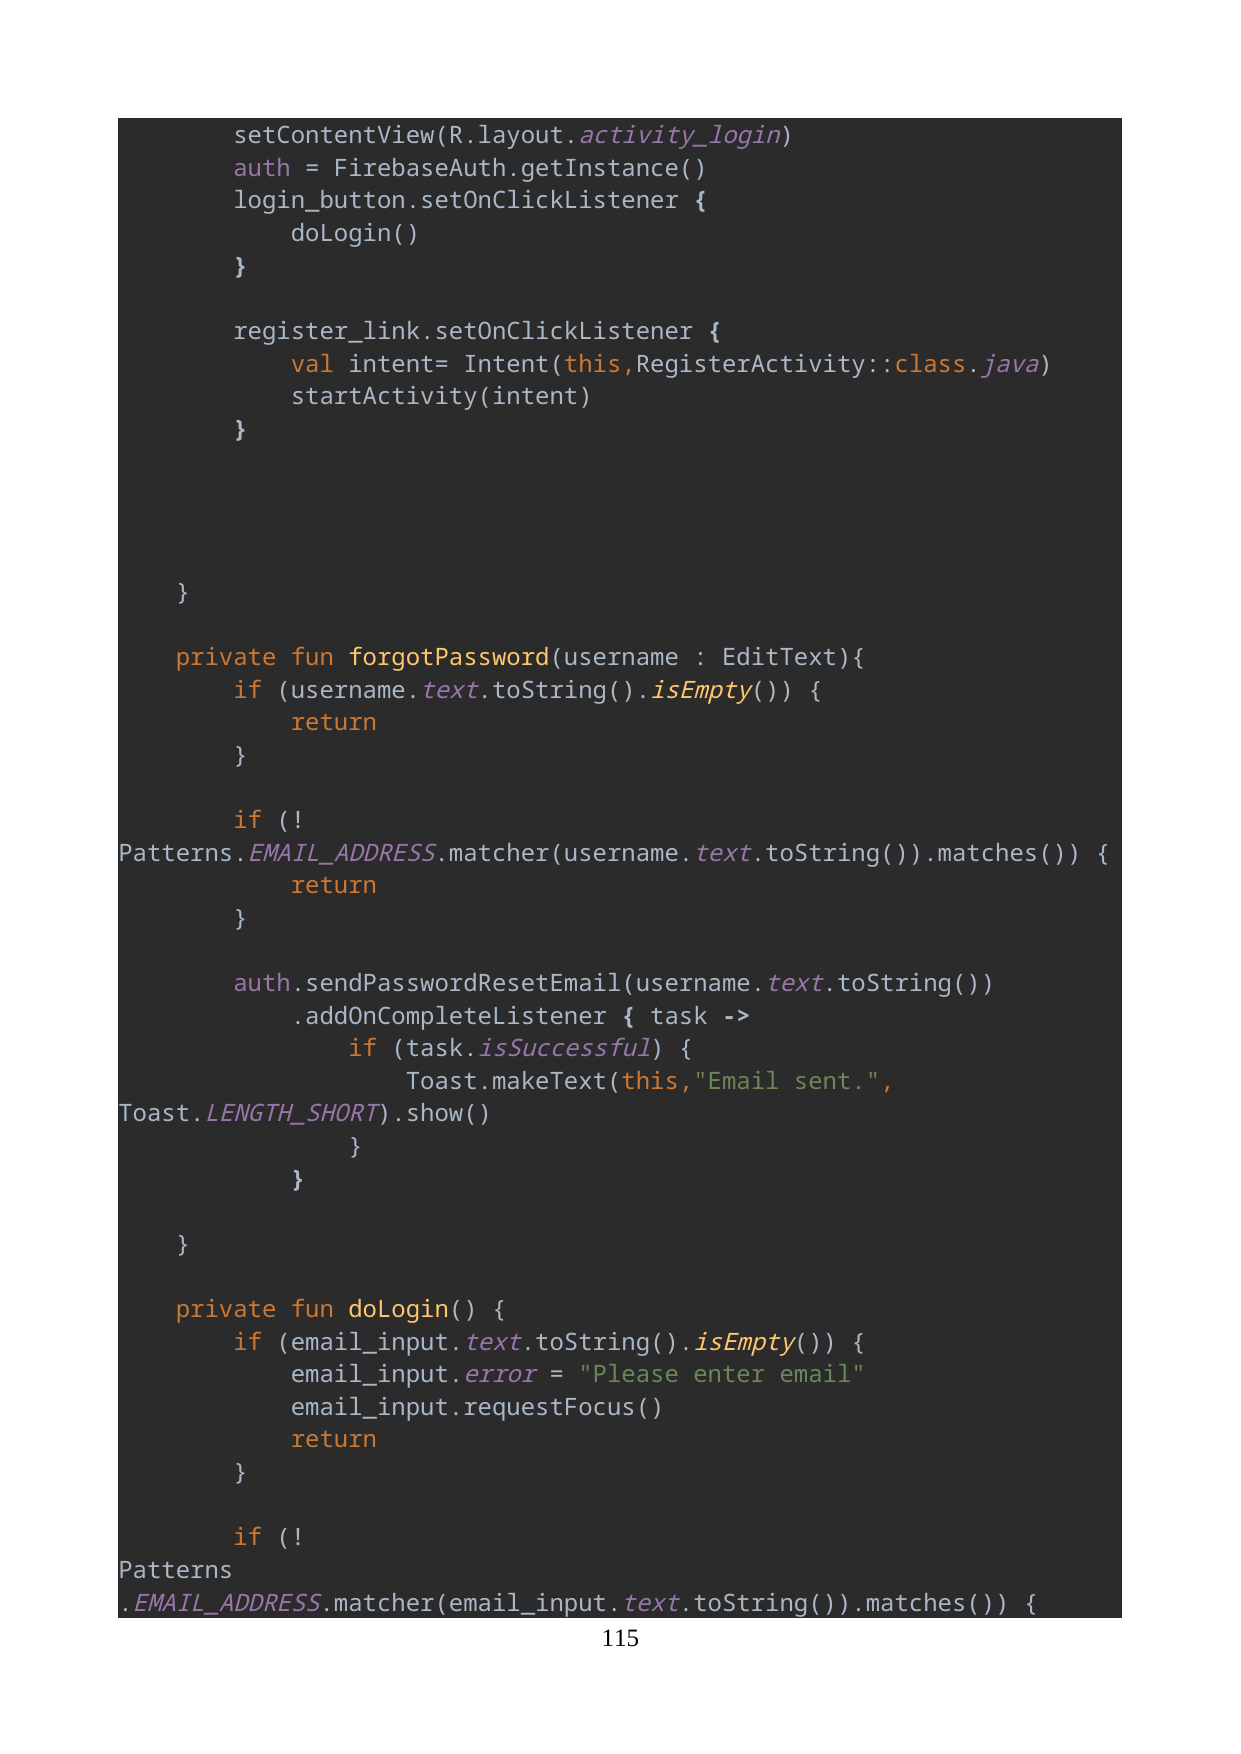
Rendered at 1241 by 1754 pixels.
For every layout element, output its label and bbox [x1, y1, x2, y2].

text [118, 118, 1122, 1618]
